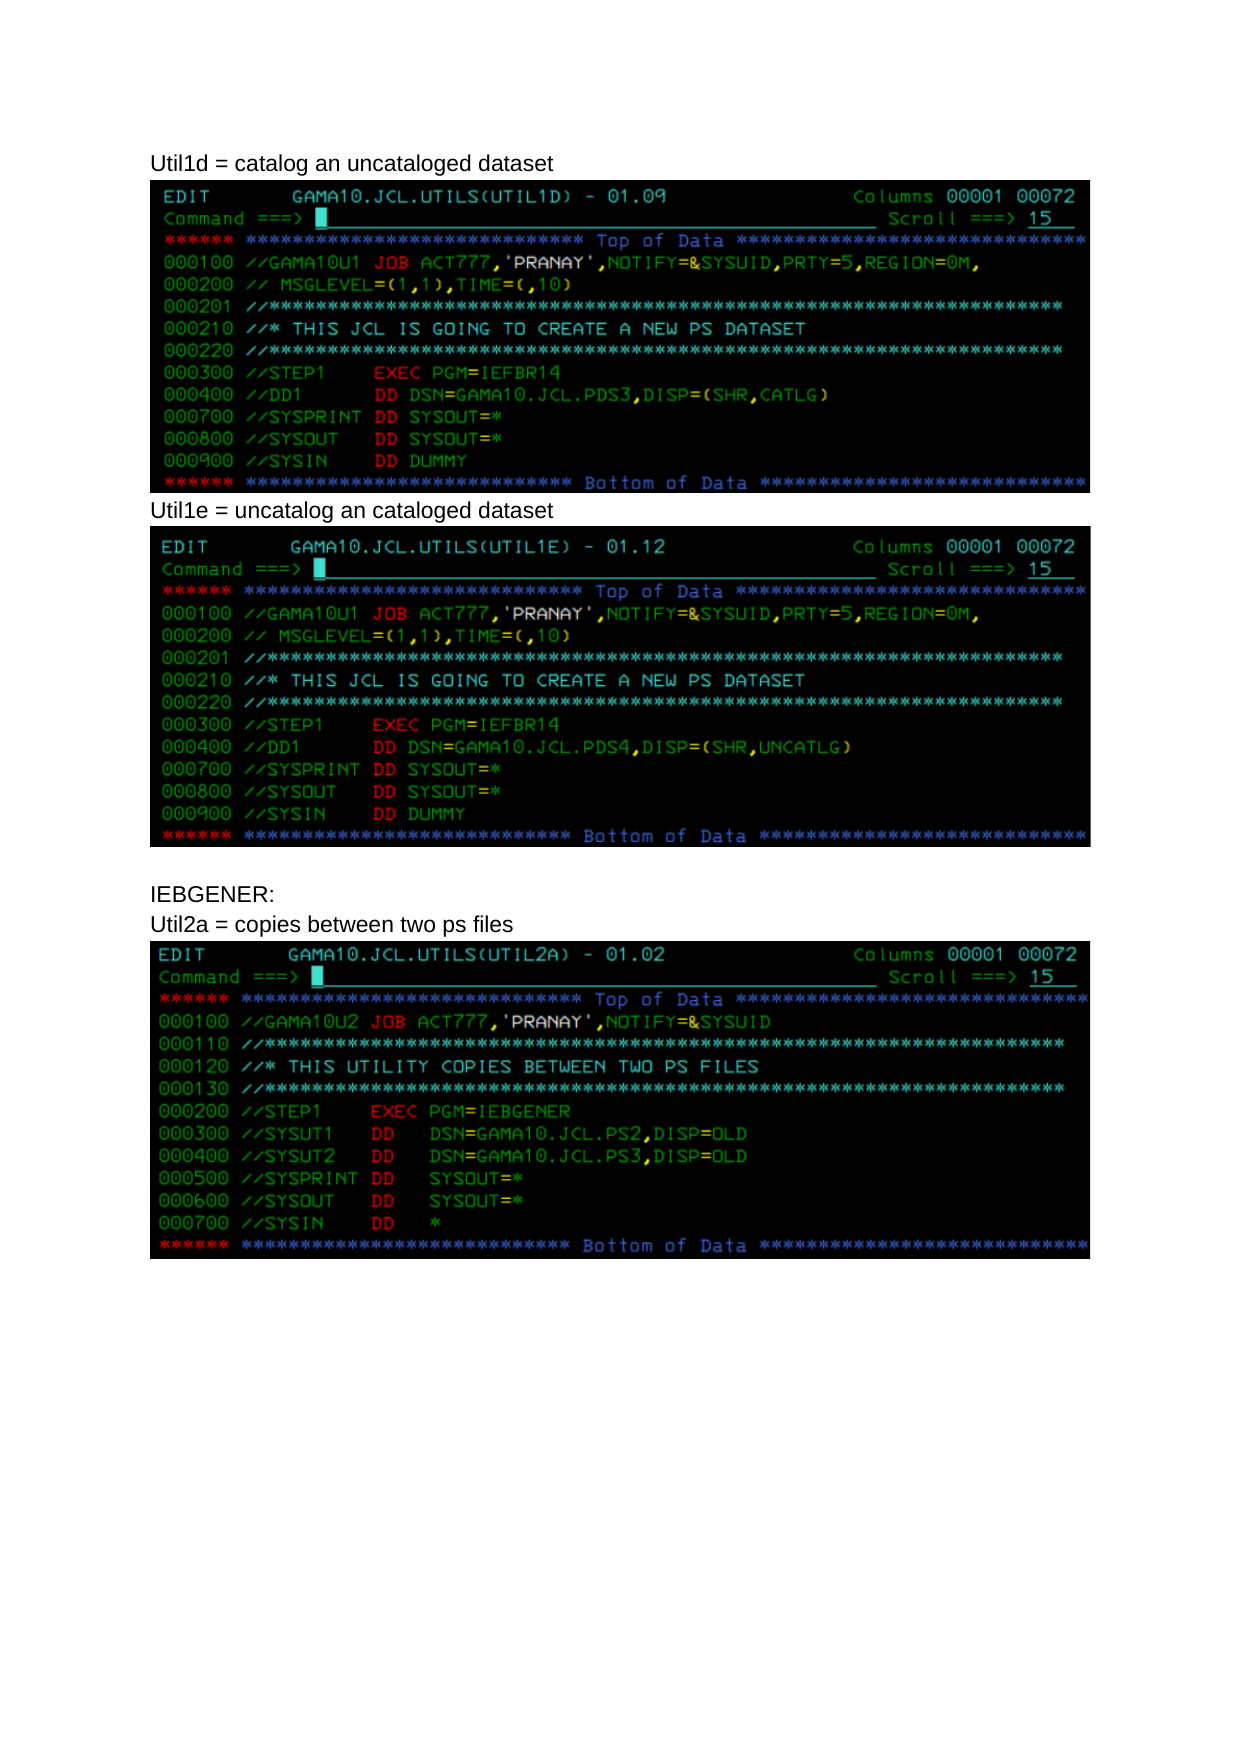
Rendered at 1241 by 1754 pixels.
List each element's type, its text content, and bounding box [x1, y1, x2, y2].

subtitle Util2a = copies between two ps files [150, 911, 1090, 938]
subtitle Util1e = uncatalog an cataloged dataset [150, 497, 1090, 523]
picture [150, 180, 1091, 493]
picture [150, 941, 1091, 1259]
subtitle IEBGENER: [150, 881, 1090, 907]
subtitle Util1d = catalog an uncataloged dataset [150, 150, 1090, 176]
picture [150, 526, 1091, 847]
